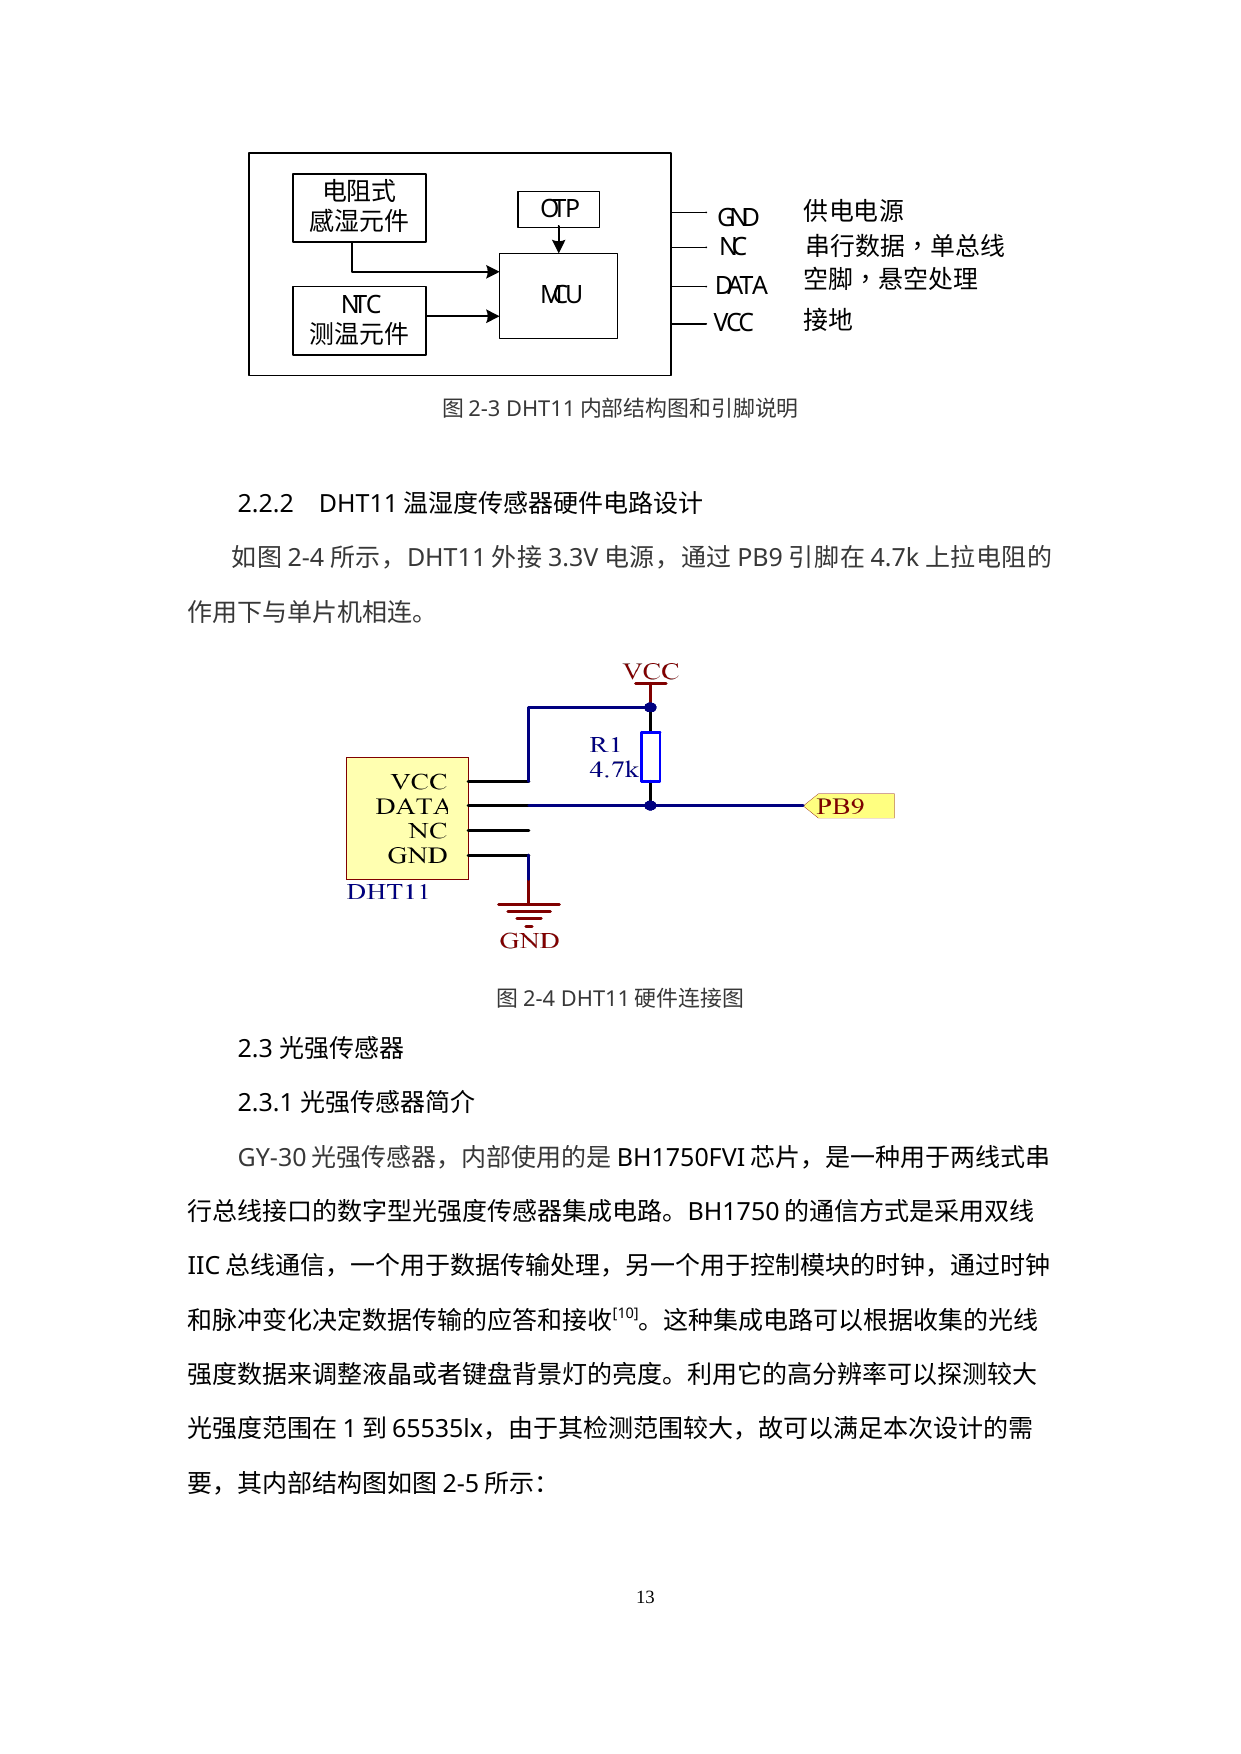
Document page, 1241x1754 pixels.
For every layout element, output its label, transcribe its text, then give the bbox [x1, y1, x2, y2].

text 图2-3 DHT11内部结构图和引脚说明 [187, 391, 1053, 423]
text 如图2-4所示，DHT11外接3.3V电源，通过PB9引脚在4.7k上拉电阻的作用下与单片机相连。 [187, 538, 1053, 628]
text 2.3 光强传感器 [187, 1028, 1053, 1064]
text 2.3.1 光强传感器简介 [187, 1083, 1053, 1119]
text 2.2.2 DHT11温湿度传感器硬件电路设计 [187, 483, 1053, 520]
text 图2-4 DHT11硬件连接图 [187, 981, 1053, 1012]
text GY-30光强传感器，内部使用的是BH1750FVI芯片，是一种用于两线式串行总线接口的数字型光强度传感器集成电路。BH1750的通信方式是采用双线 IIC总线通信，一个用于数据传输处理，另一个用于控制模块的时钟，通过时钟和脉冲变化决定数据传输的应答和接收[10]。这种集成电路可以根据收集的光线强度数据来调整液晶或者键盘背景灯的亮度。利用它的高分辨率可以探测较大光强度范围在1到65535lx，由于其检测范围较大，故可以满足本次设计的需要，其内部结构图如图2-5所示： [187, 1137, 1053, 1499]
